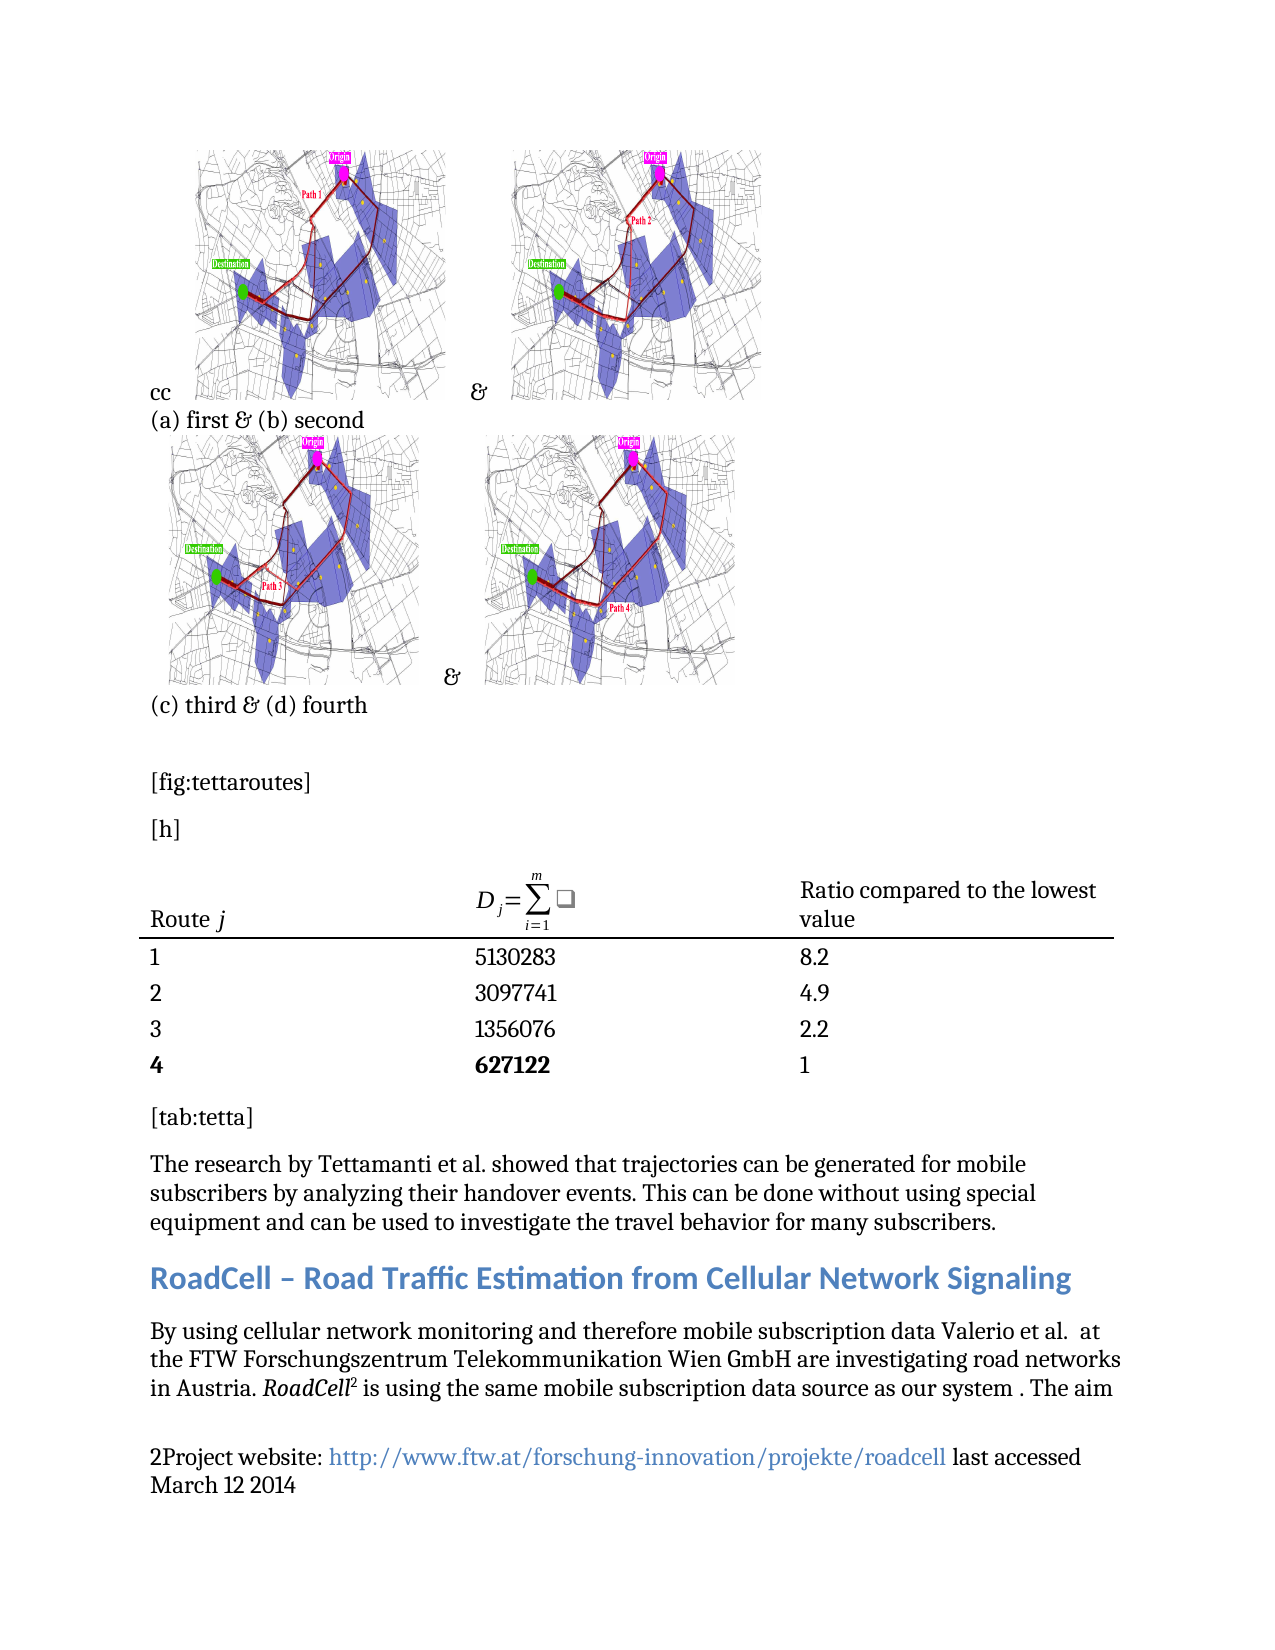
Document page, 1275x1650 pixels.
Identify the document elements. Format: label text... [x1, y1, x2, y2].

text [150, 1317, 1125, 1403]
table_cell 1 [789, 1048, 1114, 1084]
table_header Ratio compared to the lowest value [789, 863, 1114, 937]
table_cell 3 [139, 1011, 464, 1048]
text The research by Tettamanti et al. showed that trajectories can be generated for mobile subscribers by analyzing their handover events. This can be done without using special equipment and can be used to investigate the travel behavior for many subscribers. [150, 1150, 1125, 1236]
text [h] [150, 815, 1125, 844]
table_header Route [139, 863, 464, 937]
text [fig:tettaroutes] [150, 767, 1125, 796]
table_cell 4.9 [789, 975, 1114, 1011]
table_cell 3097741 [464, 975, 789, 1011]
table_cell 2 [139, 975, 464, 1011]
table_cell 2.2 [789, 1011, 1114, 1048]
text cc & (a) first & (b) second & (c) third & (d) fourth [150, 150, 1125, 749]
table_cell 627122 [464, 1048, 789, 1084]
table_cell 8.2 [789, 939, 1114, 975]
text [tab:tetta] [150, 1103, 1125, 1131]
subtitle RoadCell – Road Traffic Estimation from Cellular Network Signaling [150, 1257, 1125, 1298]
table_cell 4 [139, 1048, 464, 1084]
table_cell 5130283 [464, 939, 789, 975]
table_cell 1 [139, 939, 464, 975]
table_cell 1356076 [464, 1011, 789, 1048]
table_header [464, 863, 789, 937]
